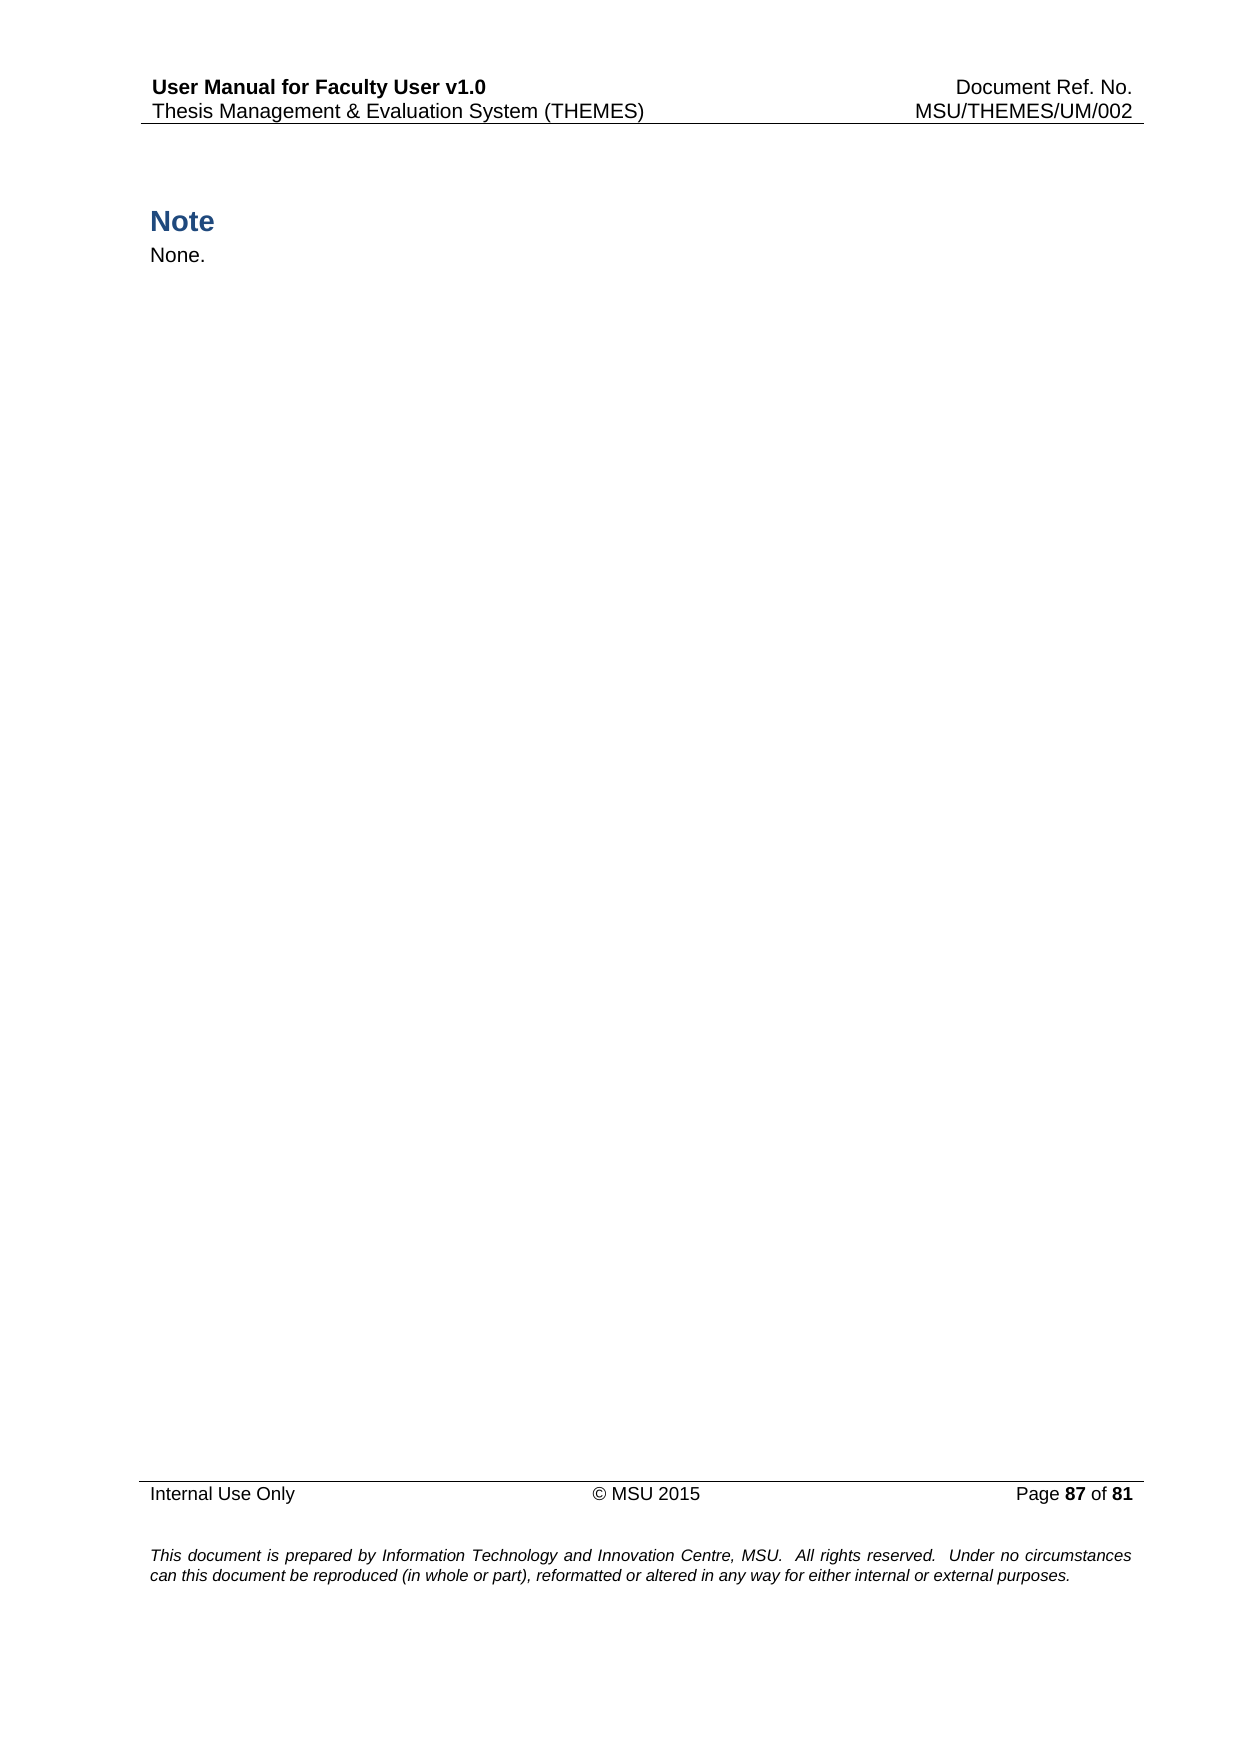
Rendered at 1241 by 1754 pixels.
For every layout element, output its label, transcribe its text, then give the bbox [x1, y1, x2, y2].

text None. [150, 243, 1090, 267]
text Note [150, 204, 1090, 238]
